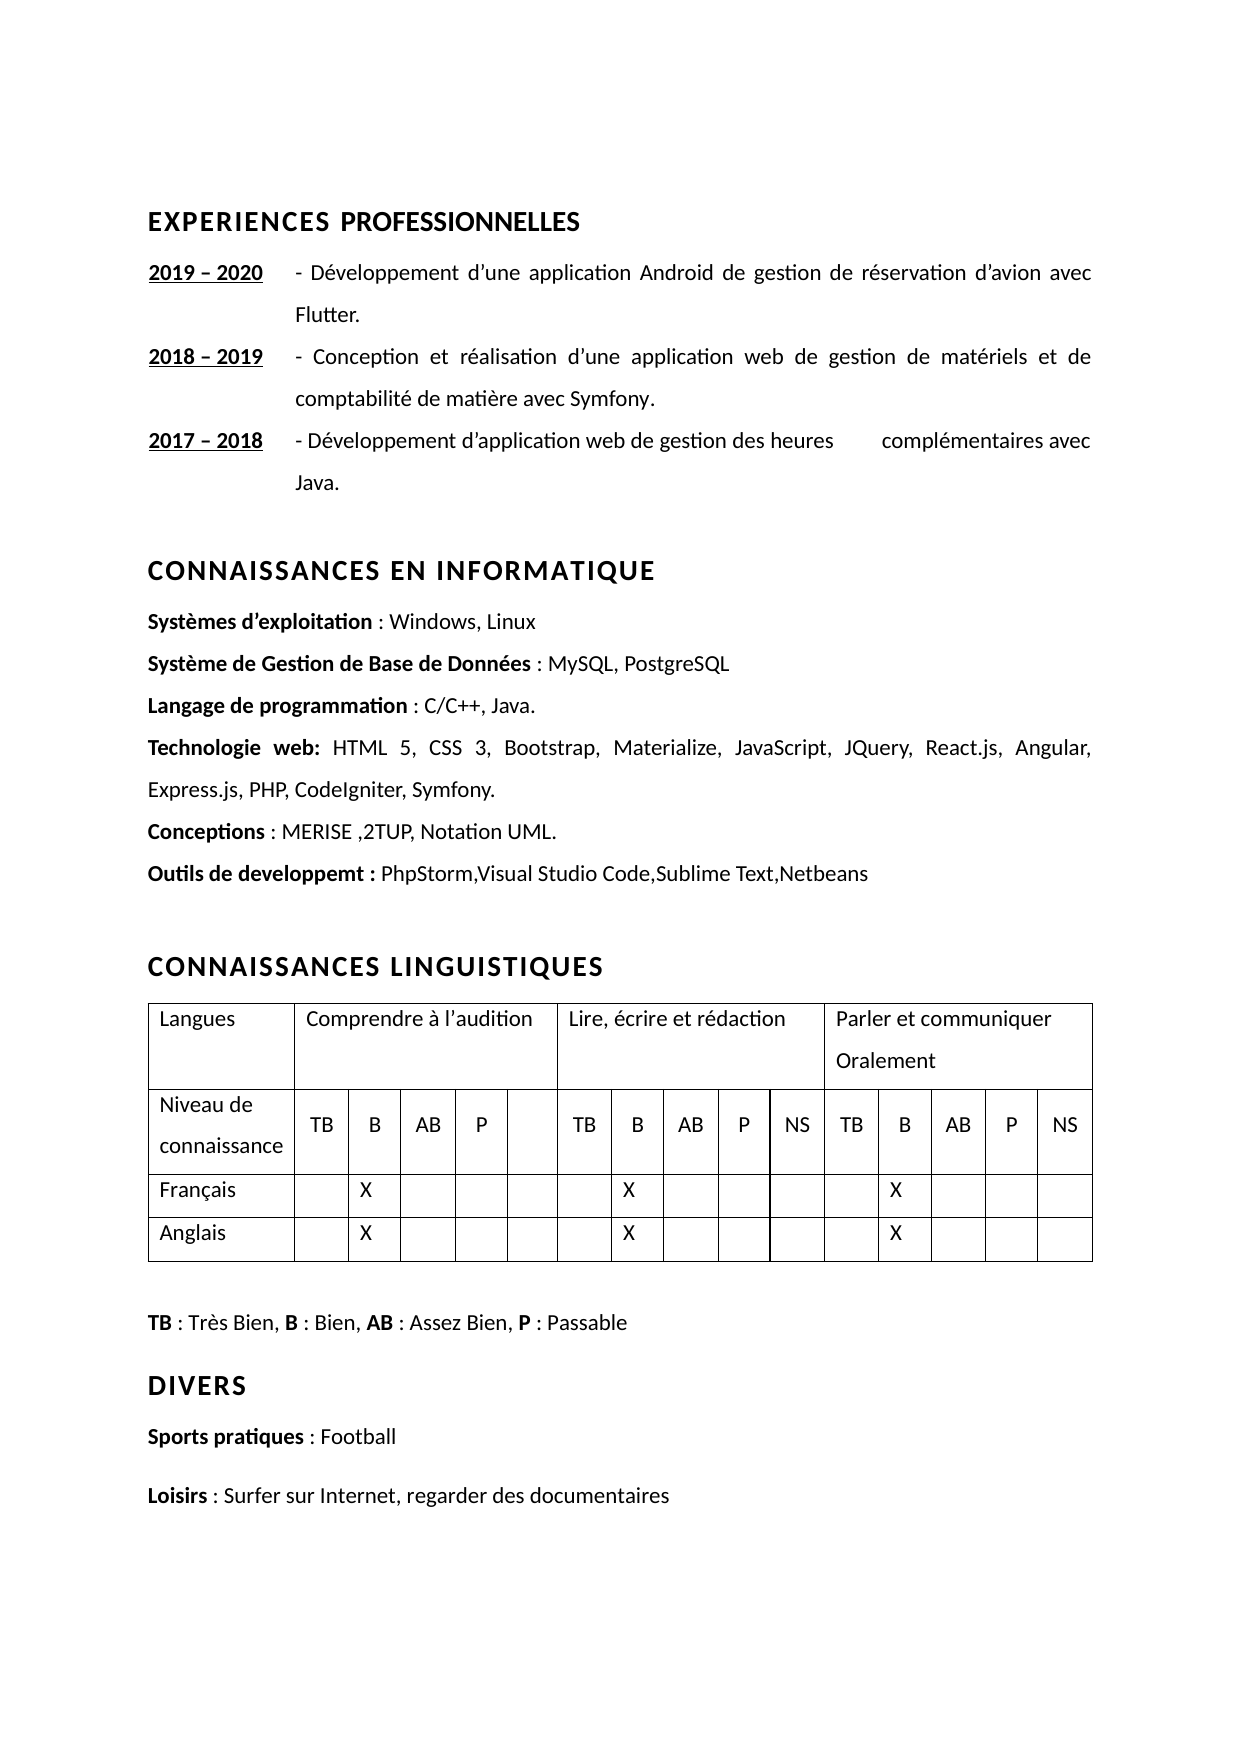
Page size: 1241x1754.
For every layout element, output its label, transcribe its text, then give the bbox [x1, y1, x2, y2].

table_cell TB [825, 1090, 878, 1174]
text Système de Gestion de Base de Données : MySQL, PostgreSQL [148, 649, 1093, 677]
table_cell [508, 1218, 557, 1261]
table_cell X [879, 1218, 931, 1261]
table_cell X [349, 1218, 400, 1261]
table_cell [1038, 1218, 1092, 1261]
text CONNAISSANCES EN INFORMATIQUE [148, 552, 1093, 588]
text Outils de developpemt : PhpStorm,Visual Studio Code,Sublime Text,Netbeans [148, 859, 1093, 887]
table_cell P [986, 1090, 1037, 1174]
text EXPERIENCES PROFESSIONNELLES [148, 203, 1093, 238]
table_cell [508, 1090, 557, 1174]
table_cell [986, 1175, 1037, 1217]
table_cell NS [1038, 1090, 1092, 1174]
table_cell AB [932, 1090, 985, 1174]
text Langage de programmation : C/C++, Java. [148, 691, 1093, 719]
table_cell X [879, 1175, 931, 1217]
table_cell Anglais [149, 1218, 294, 1261]
table_cell [456, 1218, 507, 1261]
table_cell TB [558, 1090, 611, 1174]
table_cell [558, 1175, 611, 1217]
text DIVERS [148, 1367, 1093, 1403]
table_cell B [879, 1090, 931, 1174]
table_header Langues [149, 1004, 294, 1089]
table_cell [295, 1218, 348, 1261]
table_cell AB [664, 1090, 718, 1174]
table_cell [719, 1175, 769, 1217]
table_cell [1038, 1175, 1092, 1217]
table_cell [401, 1175, 455, 1217]
text Sports pratiques : Football [148, 1422, 1093, 1450]
table_cell TB [295, 1090, 348, 1174]
table_cell [456, 1175, 507, 1217]
text 2019 – 2020 - Développement d’une application Android de gestion de réservation d’avion avec Flutter. [148, 258, 1093, 328]
table_cell [932, 1175, 985, 1217]
table_cell [558, 1218, 611, 1261]
table_cell X [349, 1175, 400, 1217]
table_cell [401, 1218, 455, 1261]
table_cell [295, 1175, 348, 1217]
table_cell P [719, 1090, 769, 1174]
text CONNAISSANCES LINGUISTIQUES [148, 948, 1093, 984]
table_cell Niveau de connaissance [149, 1090, 294, 1174]
text 2017 – 2018 - Développement d’application web de gestion des heures complémentaires avec Java. [148, 426, 1093, 496]
table_cell [771, 1218, 824, 1261]
table_cell [825, 1218, 878, 1261]
table_cell X [612, 1175, 663, 1217]
table_cell [986, 1218, 1037, 1261]
text Systèmes d’exploitation : Windows, Linux [148, 607, 1093, 636]
text Loisirs : Surfer sur Internet, regarder des documentaires [148, 1481, 1093, 1509]
table_cell Français [149, 1175, 294, 1217]
table_cell [932, 1218, 985, 1261]
text Conceptions : MERISE ,2TUP, Notation UML. [148, 817, 1093, 845]
table_header Parler et communiquer Oralement [825, 1004, 1092, 1089]
table_cell B [612, 1090, 663, 1174]
text TB : Très Bien, B : Bien, AB : Assez Bien, P : Passable [148, 1308, 1093, 1337]
table_cell [664, 1175, 718, 1217]
table_cell [825, 1175, 878, 1217]
table_cell NS [771, 1090, 824, 1174]
text 2018 – 2019 - Conception et réalisation d’une application web de gestion de matériels et de comptabilité de matière avec Symfony. [148, 342, 1093, 412]
table_cell [508, 1175, 557, 1217]
text Technologie web: HTML 5, CSS 3, Bootstrap, Materialize, JavaScript, JQuery, React.js, Angular, Express.js, PHP, CodeIgniter, Symfony. [148, 733, 1093, 803]
table_cell P [456, 1090, 507, 1174]
table_cell [771, 1175, 824, 1217]
table_header Comprendre à l’audition [295, 1004, 557, 1089]
table_cell B [349, 1090, 400, 1174]
table_cell X [612, 1218, 663, 1261]
table_cell [719, 1218, 769, 1261]
table_header Lire, écrire et rédaction [558, 1004, 824, 1089]
table_cell AB [401, 1090, 455, 1174]
table_cell [664, 1218, 718, 1261]
